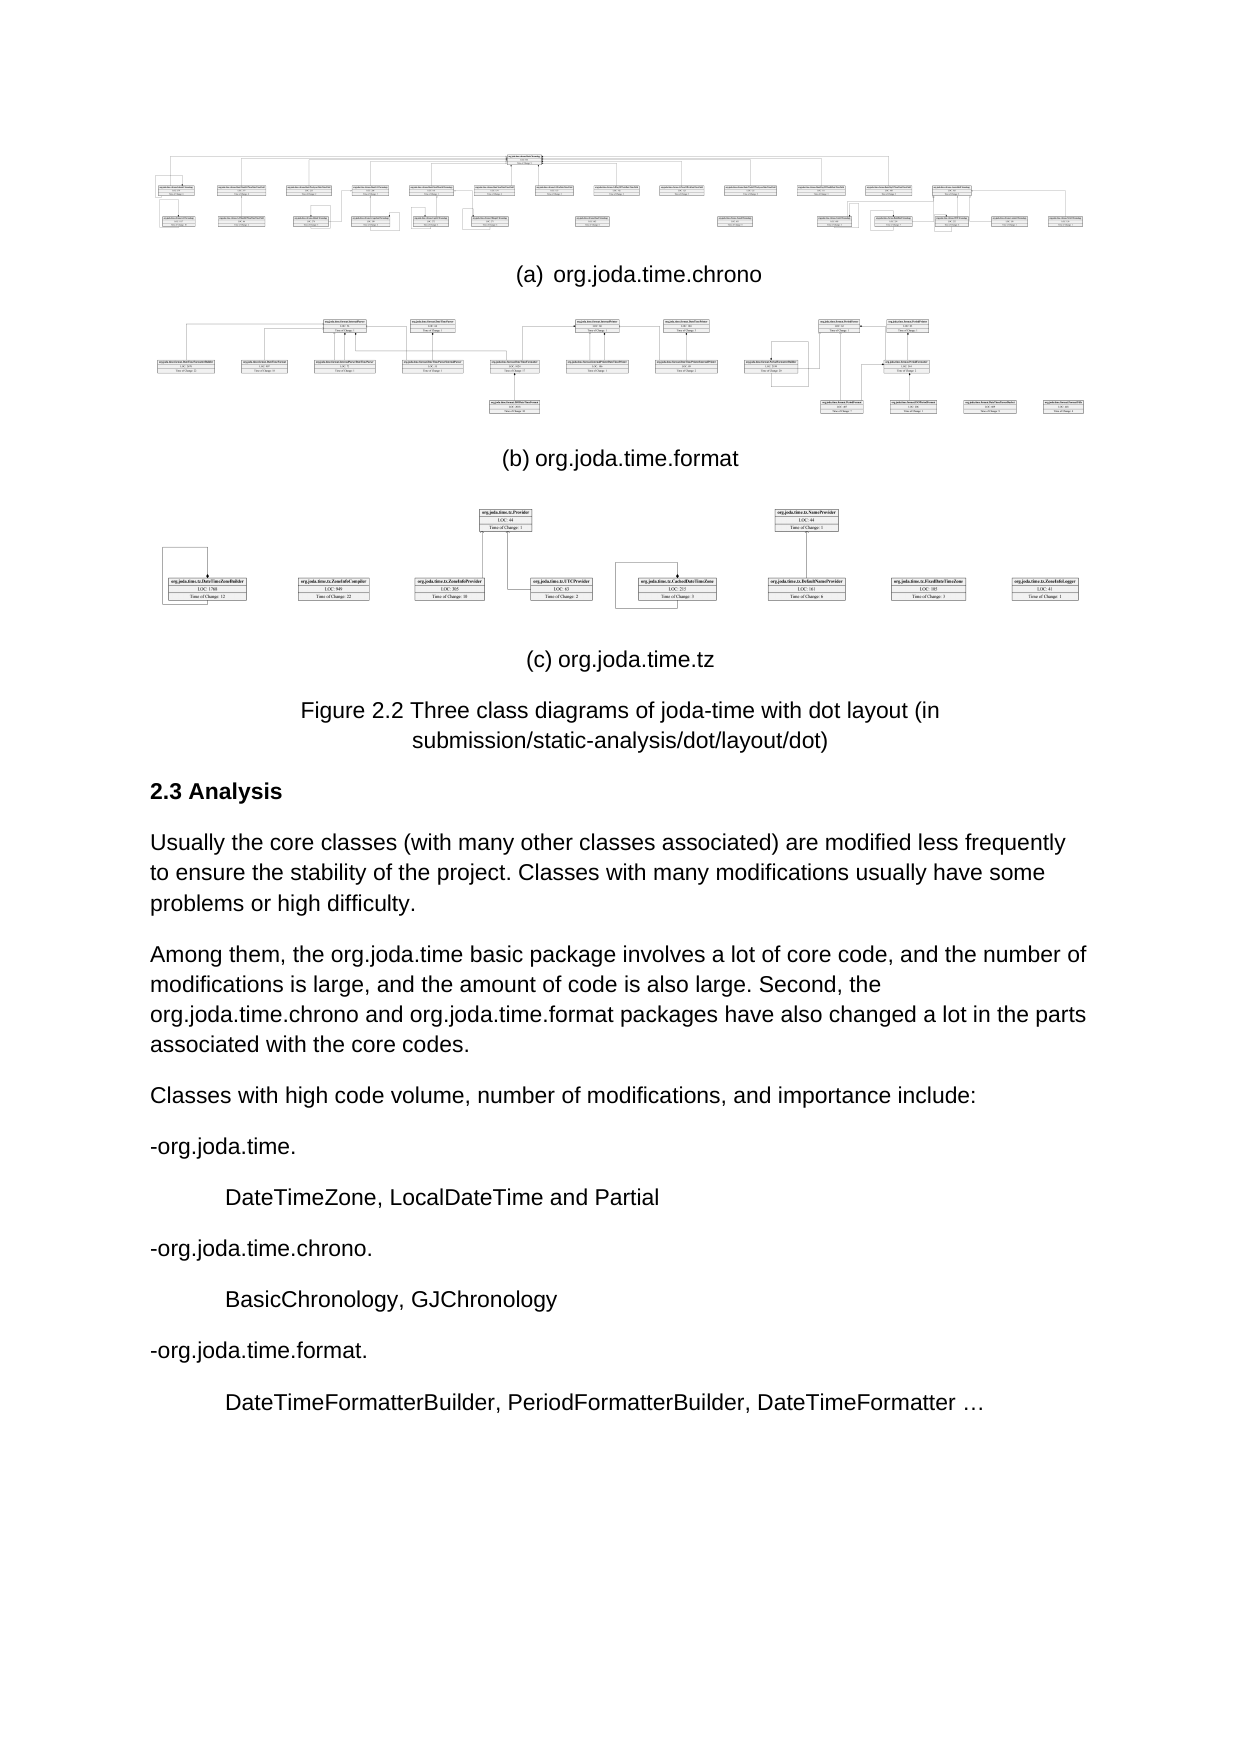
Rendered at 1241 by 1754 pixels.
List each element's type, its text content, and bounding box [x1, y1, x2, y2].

text (b) org.joda.time.format [150, 445, 1090, 472]
text -org.joda.time.chrono. [150, 1235, 1090, 1262]
text (c) org.joda.time.tz [150, 646, 1090, 672]
text DateTimeZone, LocalDateTime and Partial [150, 1184, 1090, 1211]
text Classes with high code volume, number of modifications, and importance include: [150, 1082, 1090, 1109]
text Usually the core classes (with many other classes associated) are modified less frequently to ensure the stability of the project. Classes with many modifications usually have some problems or high difficulty. [150, 829, 1090, 916]
list org.joda.time.chrono [187, 261, 1090, 288]
text -org.joda.time.format. [150, 1337, 1090, 1364]
text DateTimeFormatterBuilder, PeriodFormatterBuilder, DateTimeFormatter … [150, 1388, 1090, 1415]
text Among them, the org.joda.time basic package involves a lot of core code, and the number of modifications is large, and the amount of code is also large. Second, the org.joda.time.chrono and org.joda.time.format packages have also changed a lot in the parts associated with the core codes. [150, 941, 1090, 1058]
subtitle 2.3 Analysis [150, 778, 1090, 804]
text -org.joda.time. [150, 1133, 1090, 1160]
text BasicChronology, GJChronology [150, 1286, 1090, 1313]
text Figure 2.2 Three class diagrams of joda-time with dot layout (in submission/static-analysis/dot/layout/dot) [150, 697, 1090, 753]
